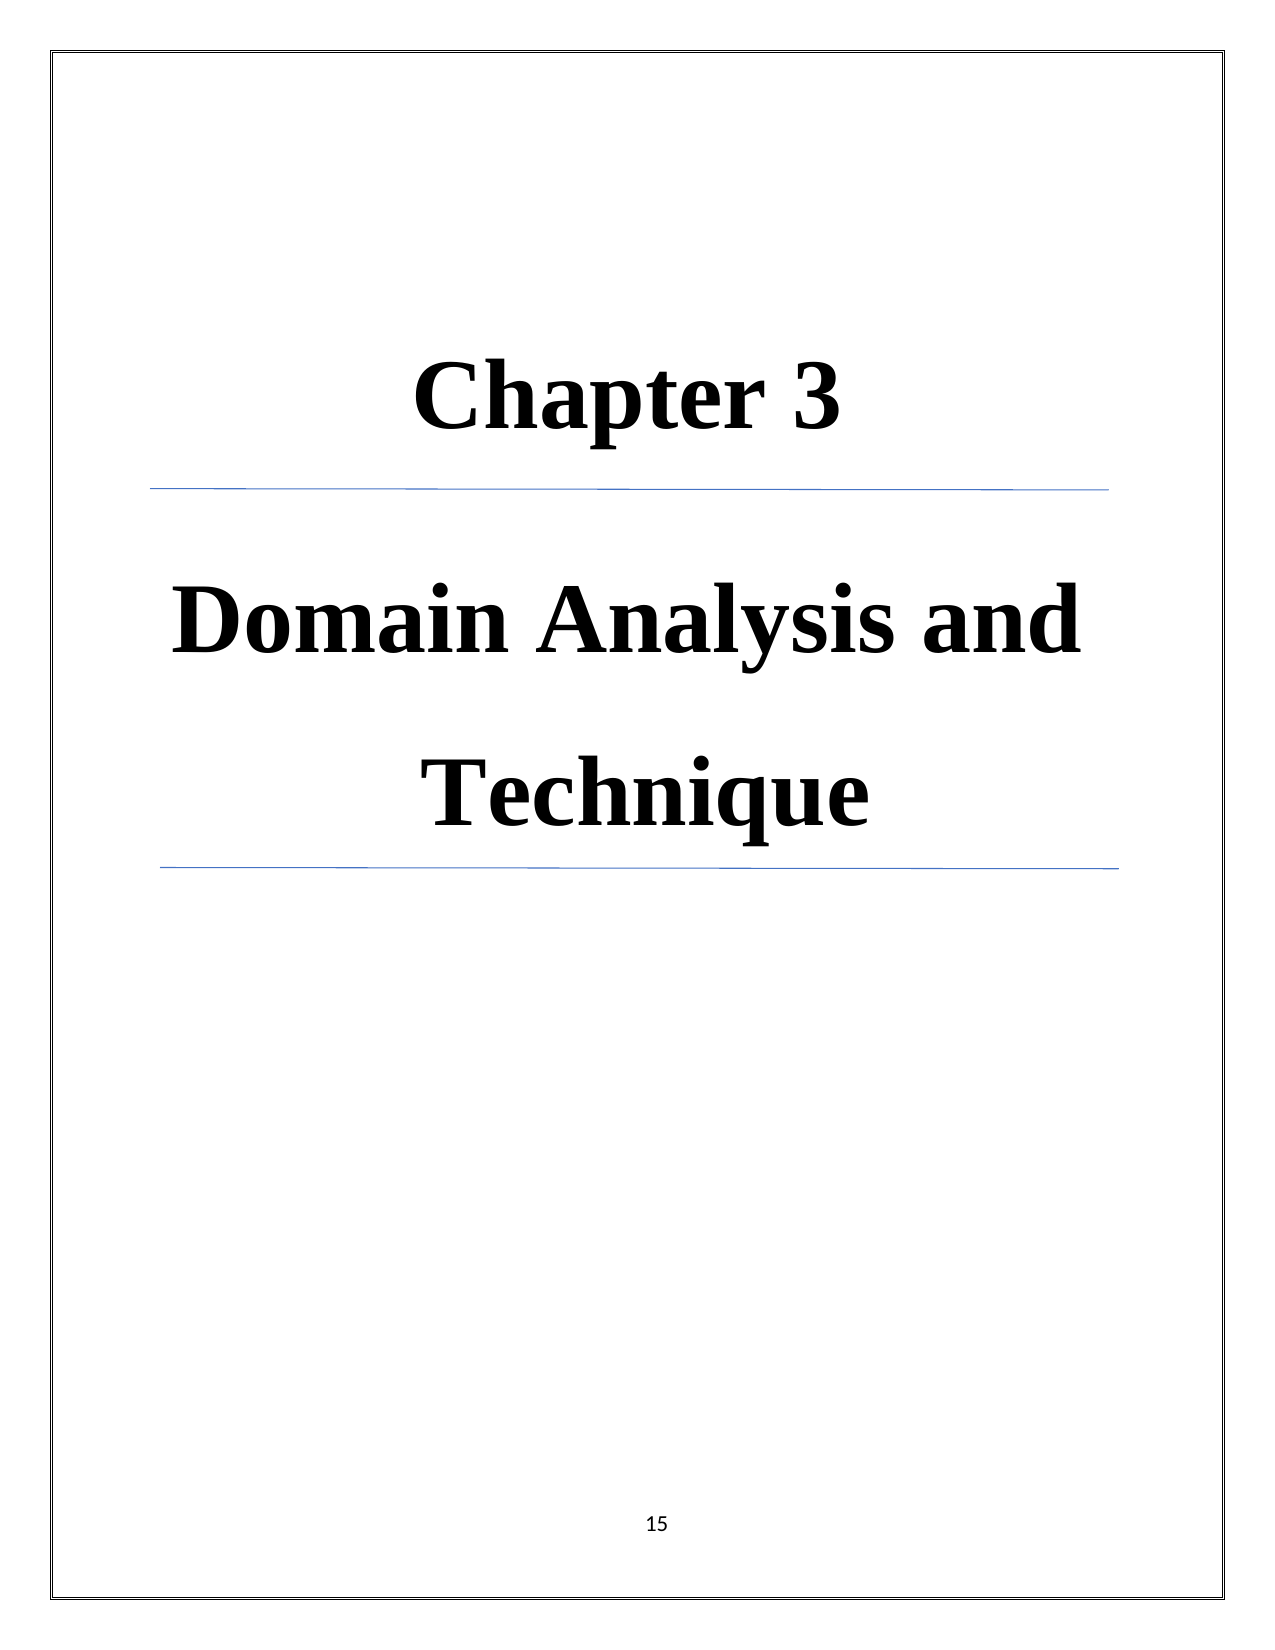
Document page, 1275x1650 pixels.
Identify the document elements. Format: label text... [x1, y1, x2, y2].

text Chapter 3 [129, 335, 1125, 450]
text Domain Analysis and Technique [129, 559, 1125, 847]
